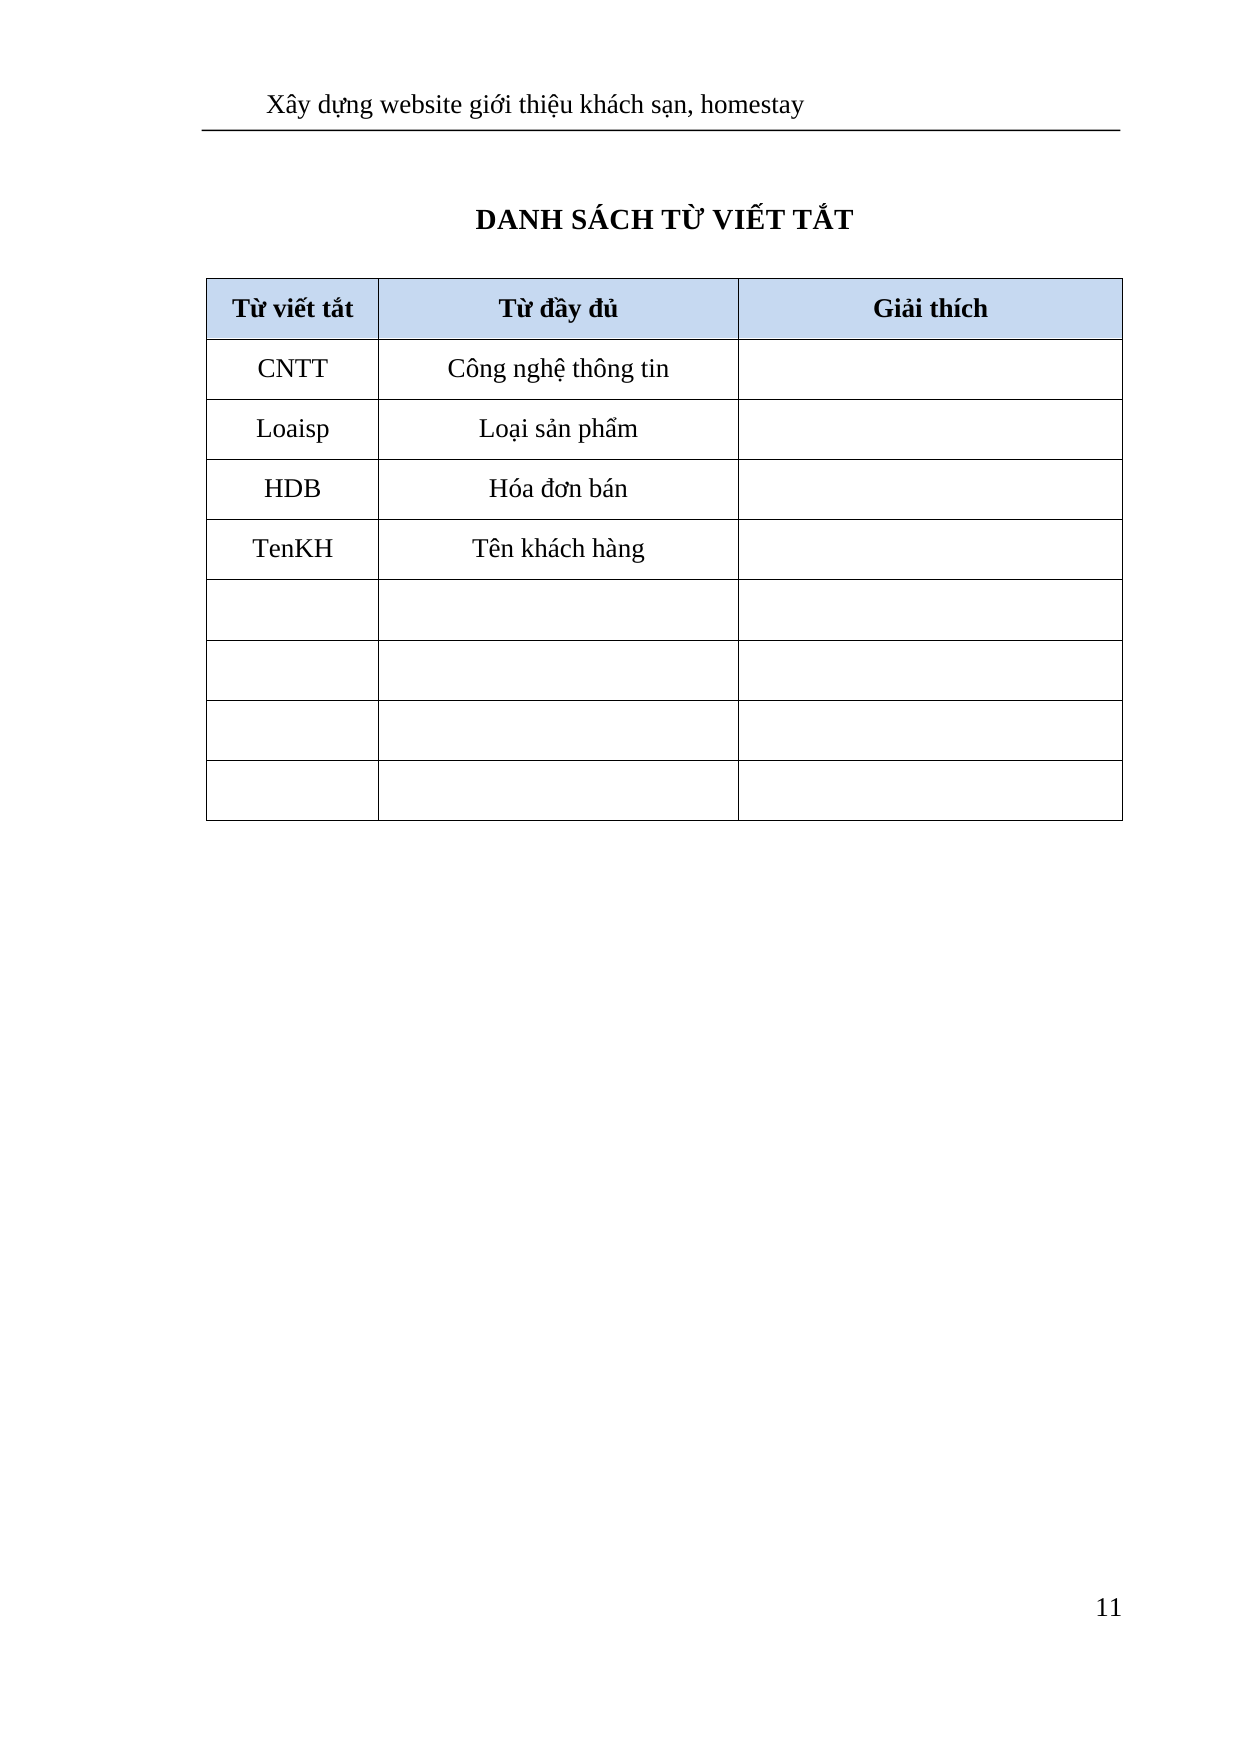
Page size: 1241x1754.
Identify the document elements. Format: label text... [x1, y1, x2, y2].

table_cell CNTT [207, 340, 378, 399]
table_cell [207, 641, 378, 700]
table_cell HDB [207, 460, 378, 519]
table_cell [739, 520, 1122, 579]
table_cell [379, 641, 738, 700]
table_cell [379, 761, 738, 820]
table_cell [207, 580, 378, 639]
table_cell [207, 701, 378, 760]
text DANH SÁCH TỪ VIẾT TẮT [207, 202, 1122, 236]
table_cell [379, 701, 738, 760]
table_header Giải thích [739, 279, 1122, 338]
table_cell [739, 701, 1122, 760]
table_cell Loaisp [207, 400, 378, 459]
table_header Từ viết tắt [207, 279, 378, 338]
table_cell [207, 761, 378, 820]
table_cell [379, 580, 738, 639]
table_header Từ đầy đủ [379, 279, 738, 338]
table_cell [739, 340, 1122, 399]
table_cell Hóa đơn bán [379, 460, 738, 519]
table_cell [739, 761, 1122, 820]
table_cell Loại sản phẩm [379, 400, 738, 459]
table_cell Tên khách hàng [379, 520, 738, 579]
table_cell [739, 400, 1122, 459]
table_cell [739, 460, 1122, 519]
table_cell Công nghệ thông tin [379, 340, 738, 399]
table_cell [739, 641, 1122, 700]
table_cell TenKH [207, 520, 378, 579]
table_cell [739, 580, 1122, 639]
